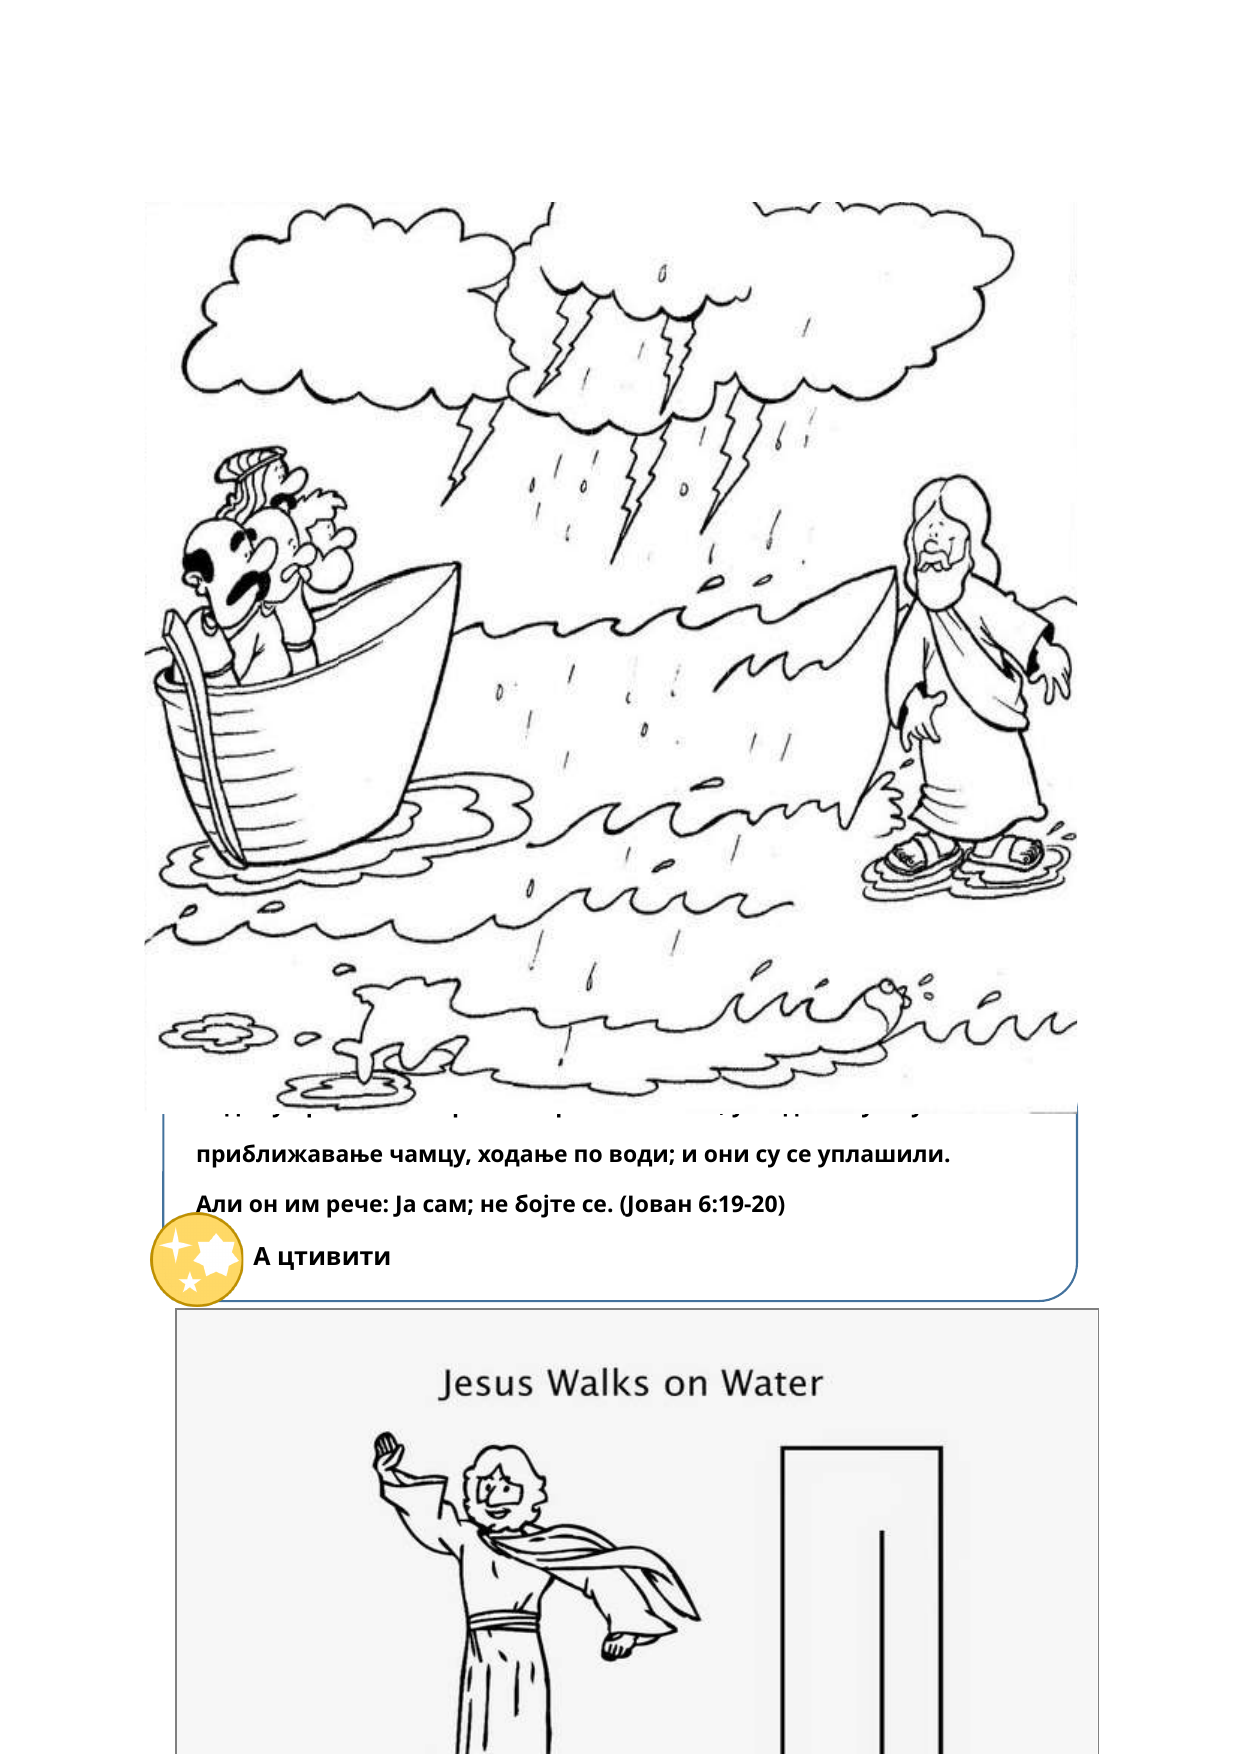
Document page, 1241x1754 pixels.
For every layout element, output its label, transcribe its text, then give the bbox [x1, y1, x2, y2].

text А цтивити [244, 1239, 1090, 1273]
picture [177, 1310, 1098, 1754]
picture [150, 1212, 244, 1307]
picture [144, 202, 1078, 1114]
text Када су превеслали три или три и по миље, угледали су Исуса [150, 1088, 1090, 1119]
text Али он им рече: Ја сам; не бојте се. (Јован 6:19-20) [150, 1188, 1090, 1220]
text приближавање чамцу, ходање по води; и они су се уплашили. [150, 1138, 1090, 1169]
